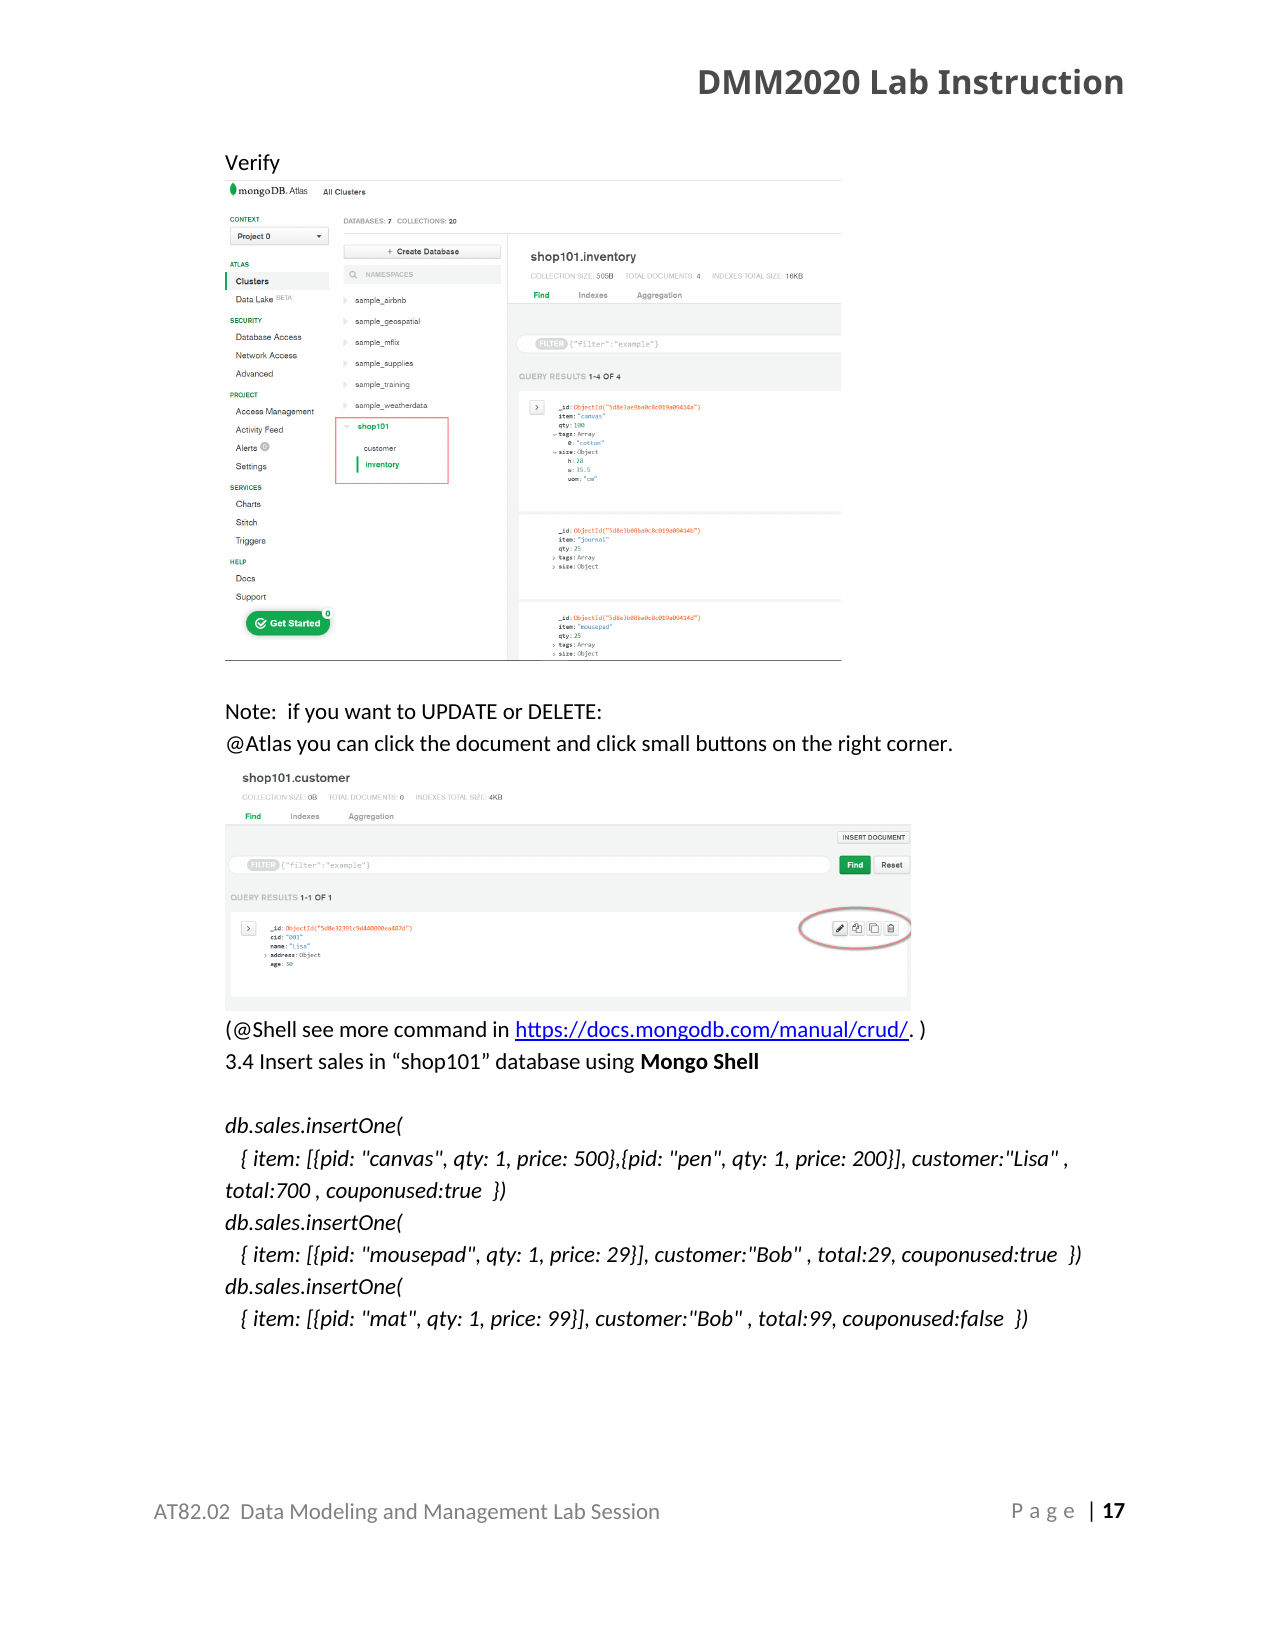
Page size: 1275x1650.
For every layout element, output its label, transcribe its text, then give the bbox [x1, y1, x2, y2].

picture [225, 761, 912, 1011]
list db.sales.insertOne( [225, 1111, 1125, 1139]
picture [225, 180, 842, 661]
list { item: [{pid: "mousepad", qty: 1, price: 29}], customer:"Bob" , total:29, couponused:true }) [225, 1240, 1125, 1268]
list Verify [225, 148, 1125, 176]
list db.sales.insertOne( [225, 1208, 1125, 1236]
list { item: [{pid: "canvas", qty: 1, price: 500},{pid: "pen", qty: 1, price: 200}], customer:"Lisa" , total:700 , couponused:true }) [225, 1144, 1125, 1204]
list db.sales.insertOne( [225, 1272, 1125, 1300]
list { item: [{pid: "mat", qty: 1, price: 99}], customer:"Bob" , total:99, couponused:false }) [225, 1304, 1125, 1333]
list Note: if you want to UPDATE or DELETE: [225, 697, 1125, 725]
list @Atlas you can click the document and click small buttons on the right corner. [225, 729, 1125, 757]
list (@Shell see more command in https://docs.mongodb.com/manual/crud/. ) [225, 1015, 1125, 1043]
list 3.4 Insert sales in “shop101” database using Mongo Shell [225, 1047, 1125, 1075]
